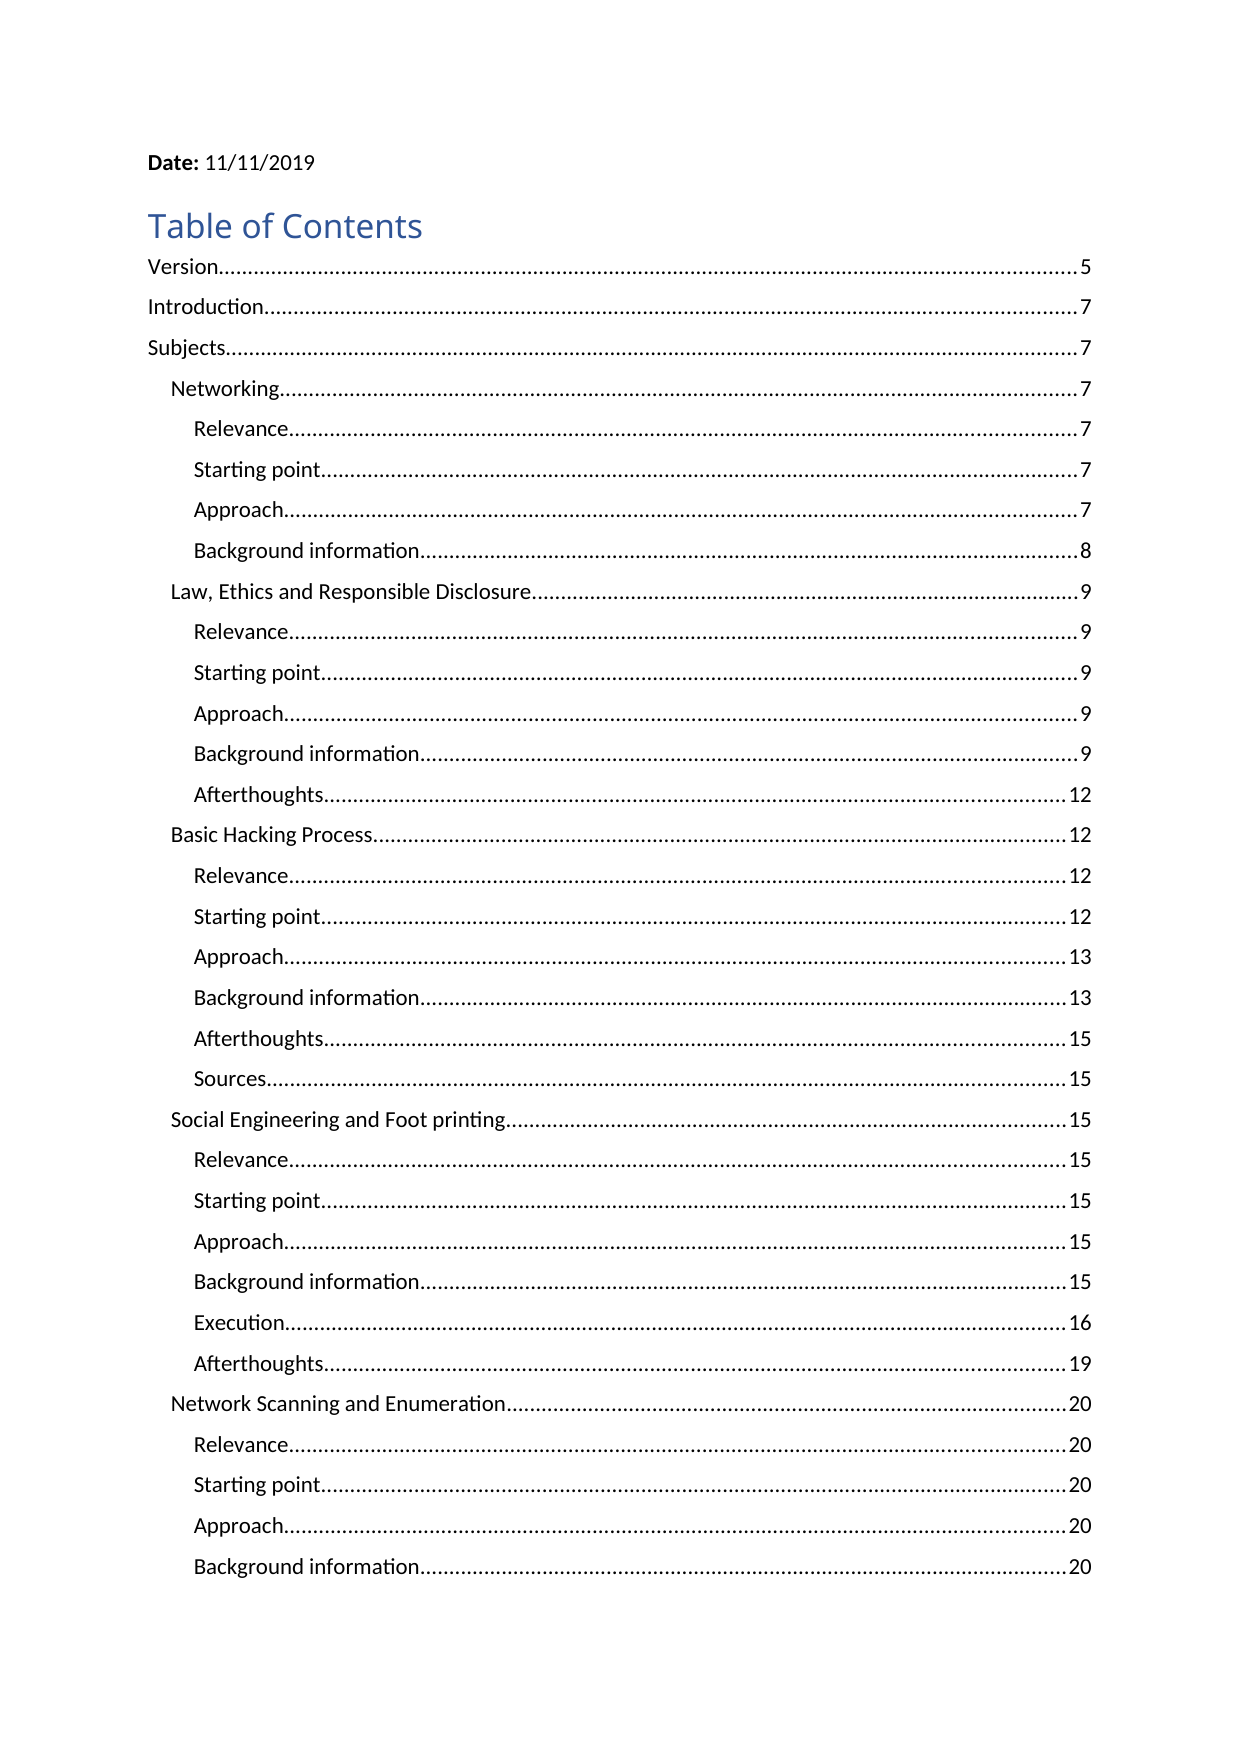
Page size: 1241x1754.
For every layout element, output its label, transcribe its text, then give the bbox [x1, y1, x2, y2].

text Date: 11/11/2019 [148, 148, 1093, 176]
